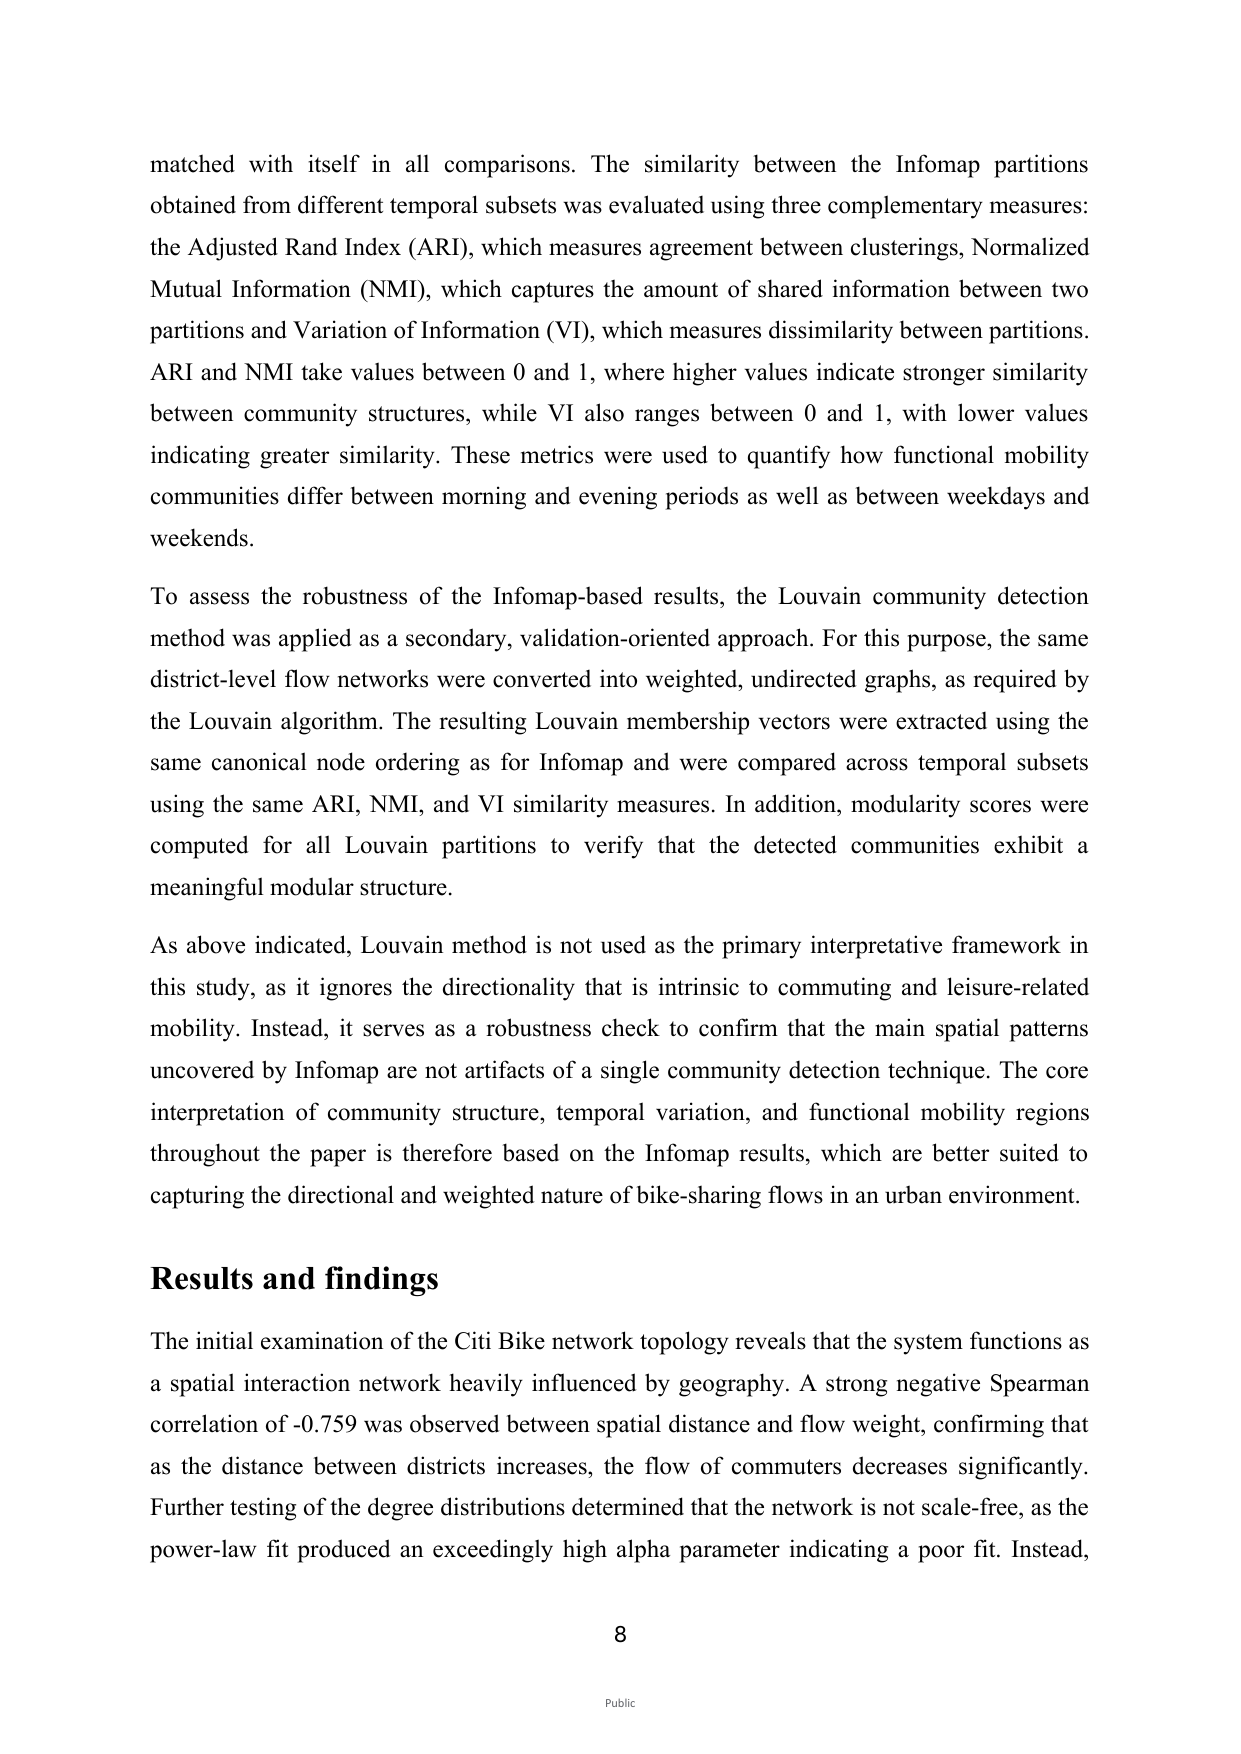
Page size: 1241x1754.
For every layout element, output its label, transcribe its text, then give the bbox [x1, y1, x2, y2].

text As above indicated, Louvain method is not used as the primary interpretative framework in this study, as it ignores the directionality that is intrinsic to commuting and leisure-related mobility. Instead, it serves as a robustness check to confirm that the main spatial patterns uncovered by Infomap are not artifacts of a single community detection technique. The core interpretation of community structure, temporal variation, and functional mobility regions throughout the paper is therefore based on the Infomap results, which are better suited to capturing the directional and weighted nature of bike-sharing flows in an urban environment. [150, 931, 1090, 1208]
subtitle Results and findings [150, 1260, 1090, 1297]
text To assess the robustness of the Infomap-based results, the Louvain community detection method was applied as a secondary, validation-oriented approach. For this purpose, the same district-level flow networks were converted into weighted, undirected graphs, as required by the Louvain algorithm. The resulting Louvain membership vectors were extracted using the same canonical node ordering as for Infomap and were compared across temporal subsets using the same ARI, NMI, and VI similarity measures. In addition, modularity scores were computed for all Louvain partitions to verify that the detected communities exhibit a meaningful modular structure. [150, 582, 1090, 901]
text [150, 1327, 1090, 1563]
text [150, 150, 1090, 552]
